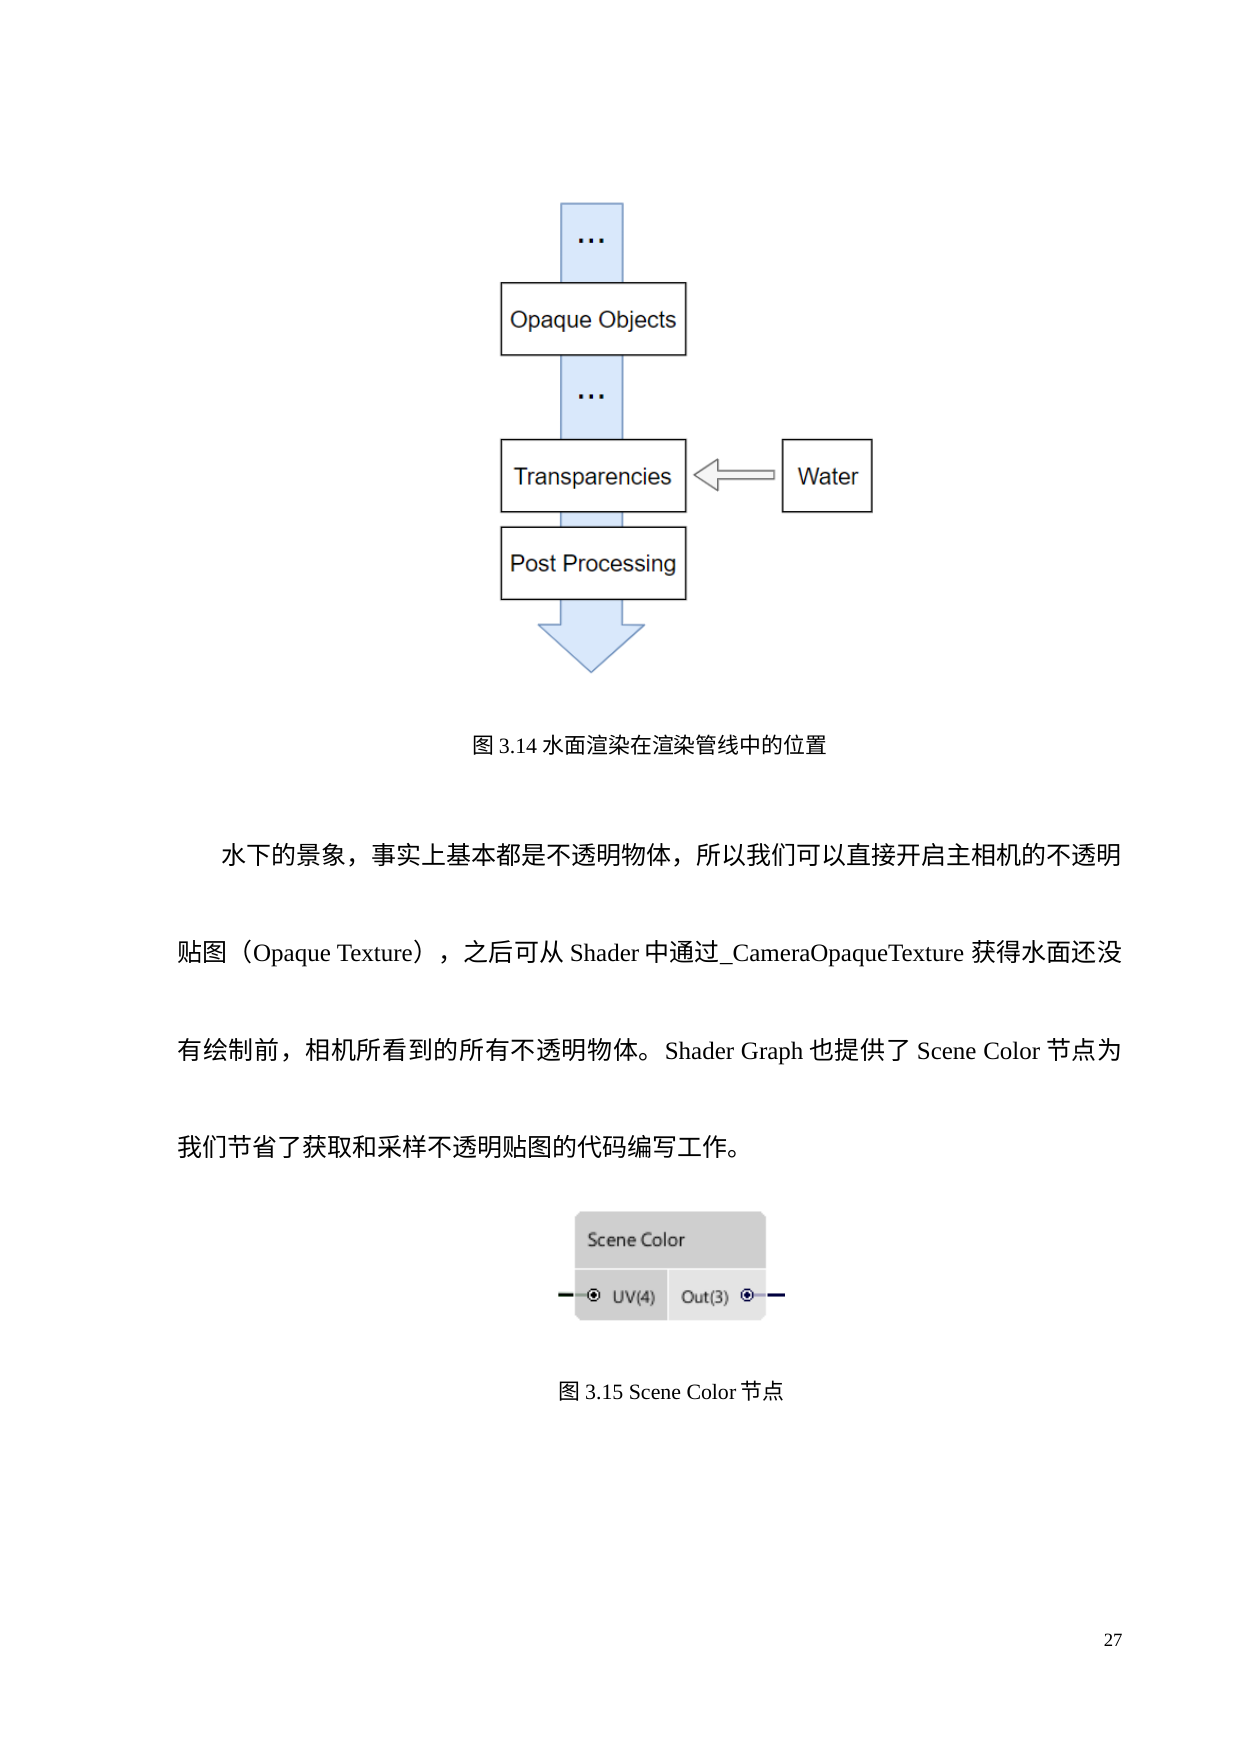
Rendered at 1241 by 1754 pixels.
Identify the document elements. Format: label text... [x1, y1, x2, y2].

text 水下的景象，事实上基本都是不透明物体，所以我们可以直接开启主相机的不透明贴图（Opaque Texture），之后可从Shader中通过_CameraOpaqueTexture 获得水面还没有绘制前，相机所看到的所有不透明物体。Shader Graph也提供了Scene Color节点为我们节省了获取和采样不透明贴图的代码编写工作。 [177, 821, 1122, 1178]
text 图3.15 Scene Color节点 [177, 1373, 1122, 1406]
picture [451, 192, 892, 687]
picture [558, 1196, 785, 1341]
text 图3.14 水面渲染在渲染管线中的位置 [177, 727, 1122, 760]
